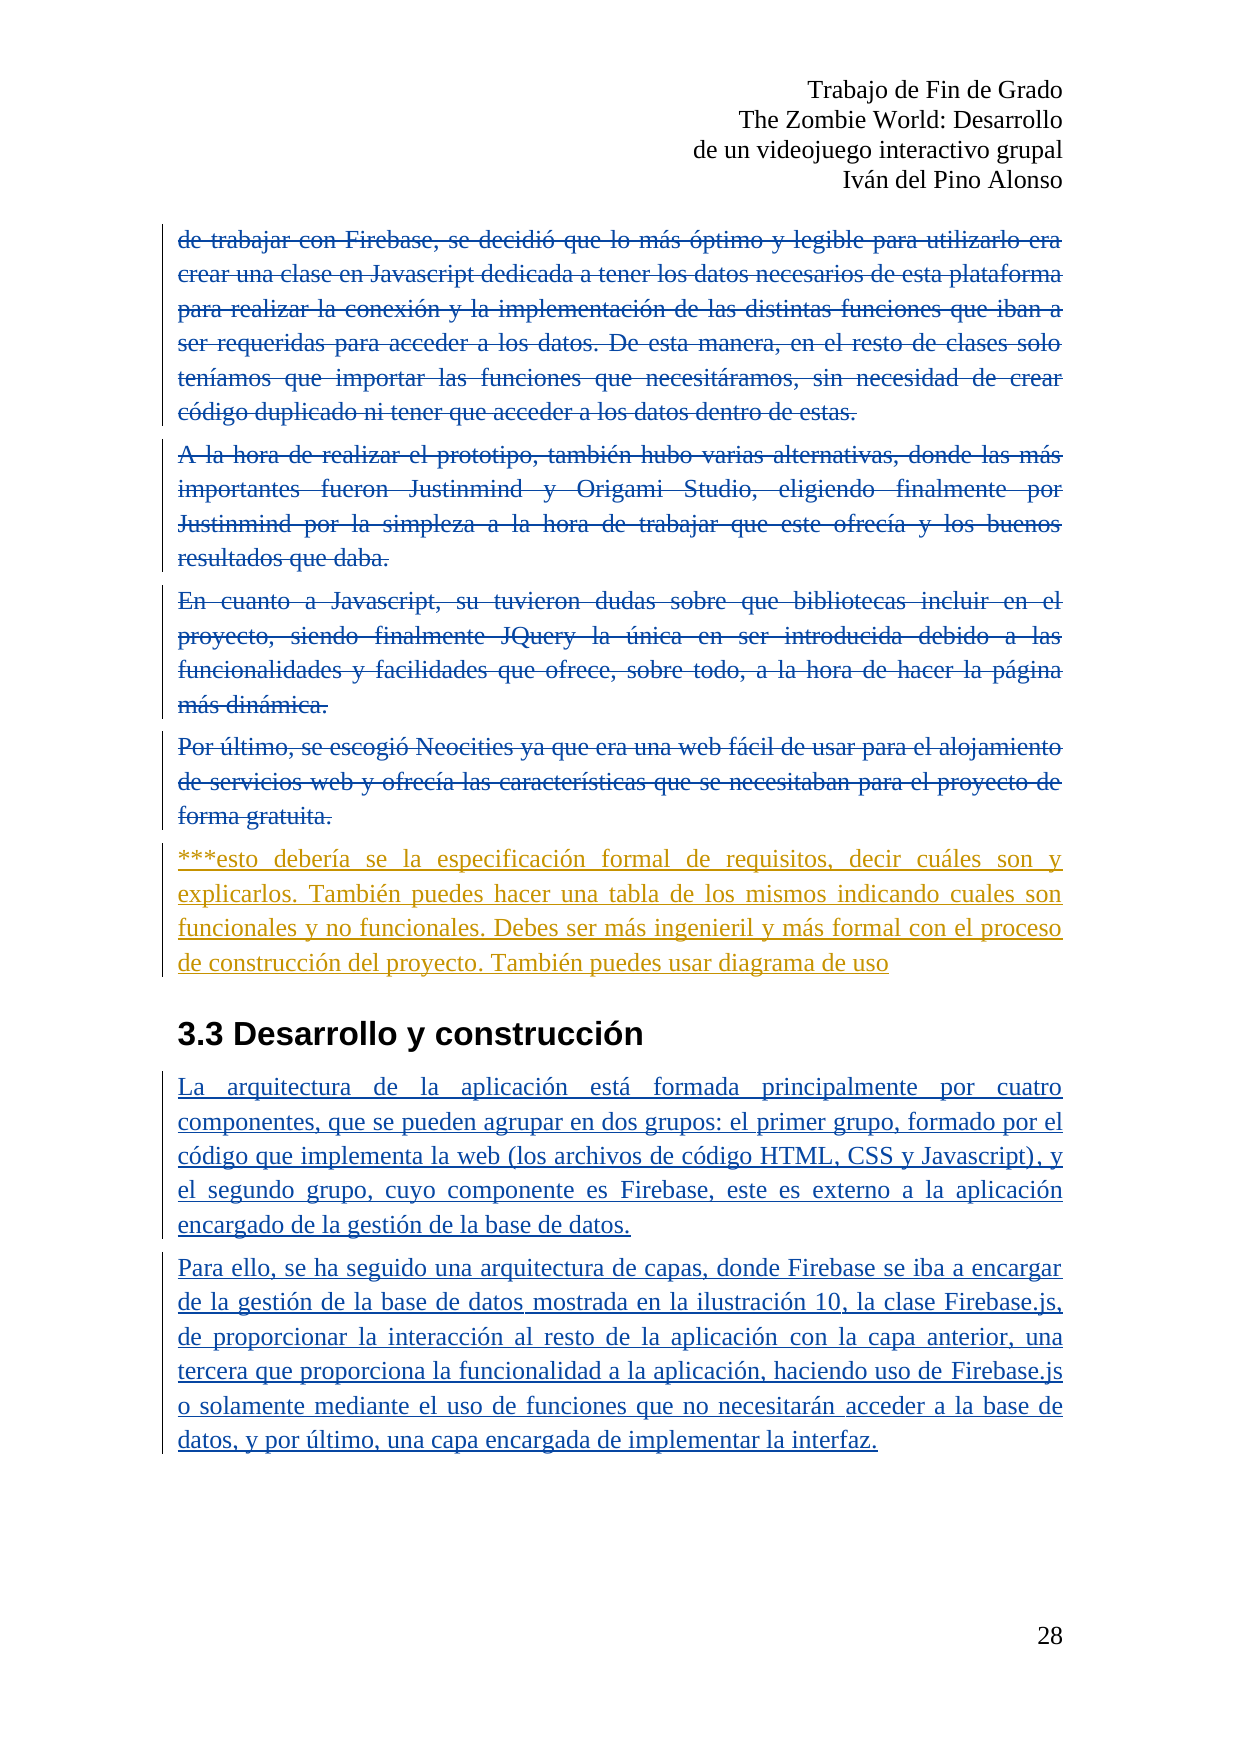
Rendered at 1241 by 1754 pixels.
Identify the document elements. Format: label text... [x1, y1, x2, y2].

subtitle 3.3 Desarrollo y construcción [177, 1014, 1063, 1053]
